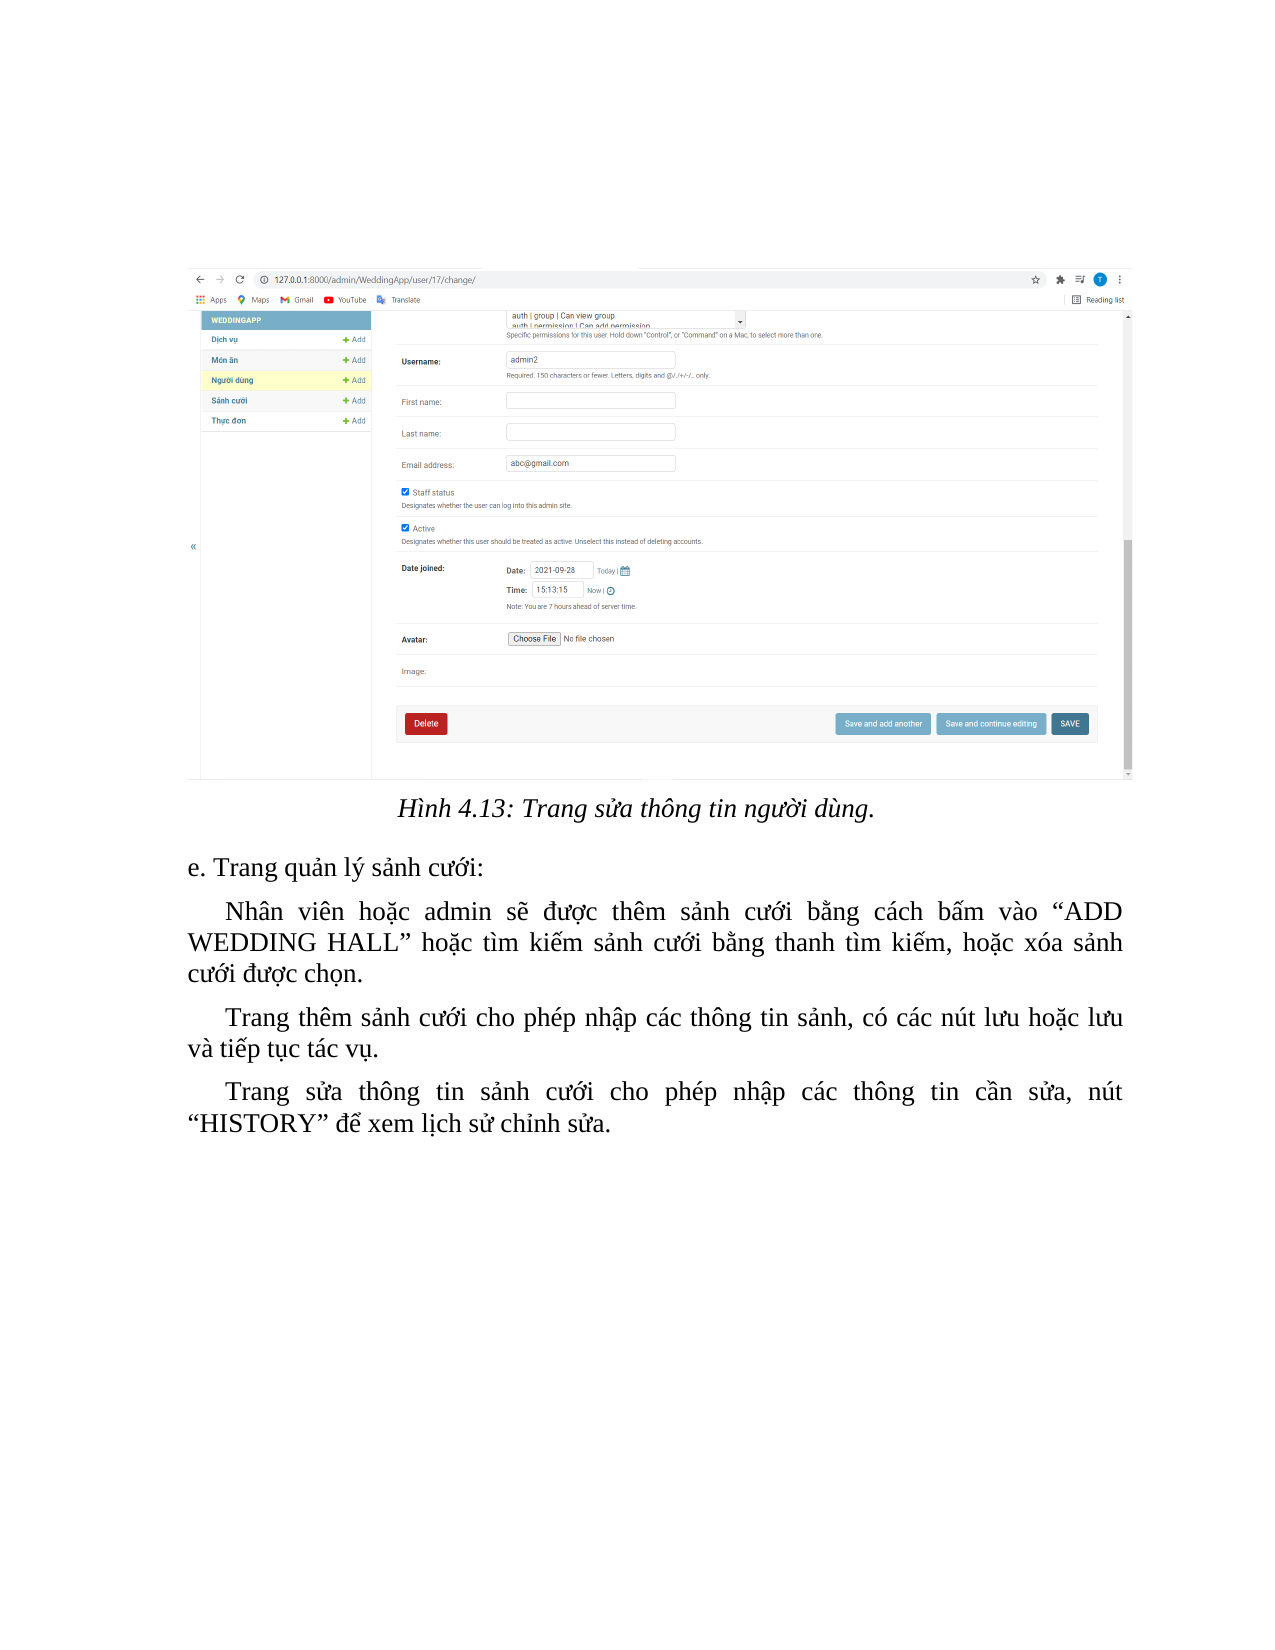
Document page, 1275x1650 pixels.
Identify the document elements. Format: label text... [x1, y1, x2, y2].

picture [187, 268, 1133, 780]
list Trang sửa thông tin sảnh cưới cho phép nhập các thông tin cần sửa, nút “HISTORY” để xem lịch sử chỉnh sửa. [187, 1076, 1125, 1138]
list Nhân viên hoặc admin sẽ được thêm sảnh cưới bằng cách bấm vào “ADD WEDDING HALL” hoặc tìm kiếm sảnh cưới bằng thanh tìm kiếm, hoặc xóa sảnh cưới được chọn. [187, 895, 1125, 988]
text Hình 4.13: Trang sửa thông tin người dùng. [150, 792, 1125, 823]
list Trang thêm sảnh cưới cho phép nhập các thông tin sảnh, có các nút lưu hoặc lưu và tiếp tục tác vụ. [187, 1001, 1125, 1063]
list e. Trang quản lý sảnh cưới: [187, 851, 1125, 882]
